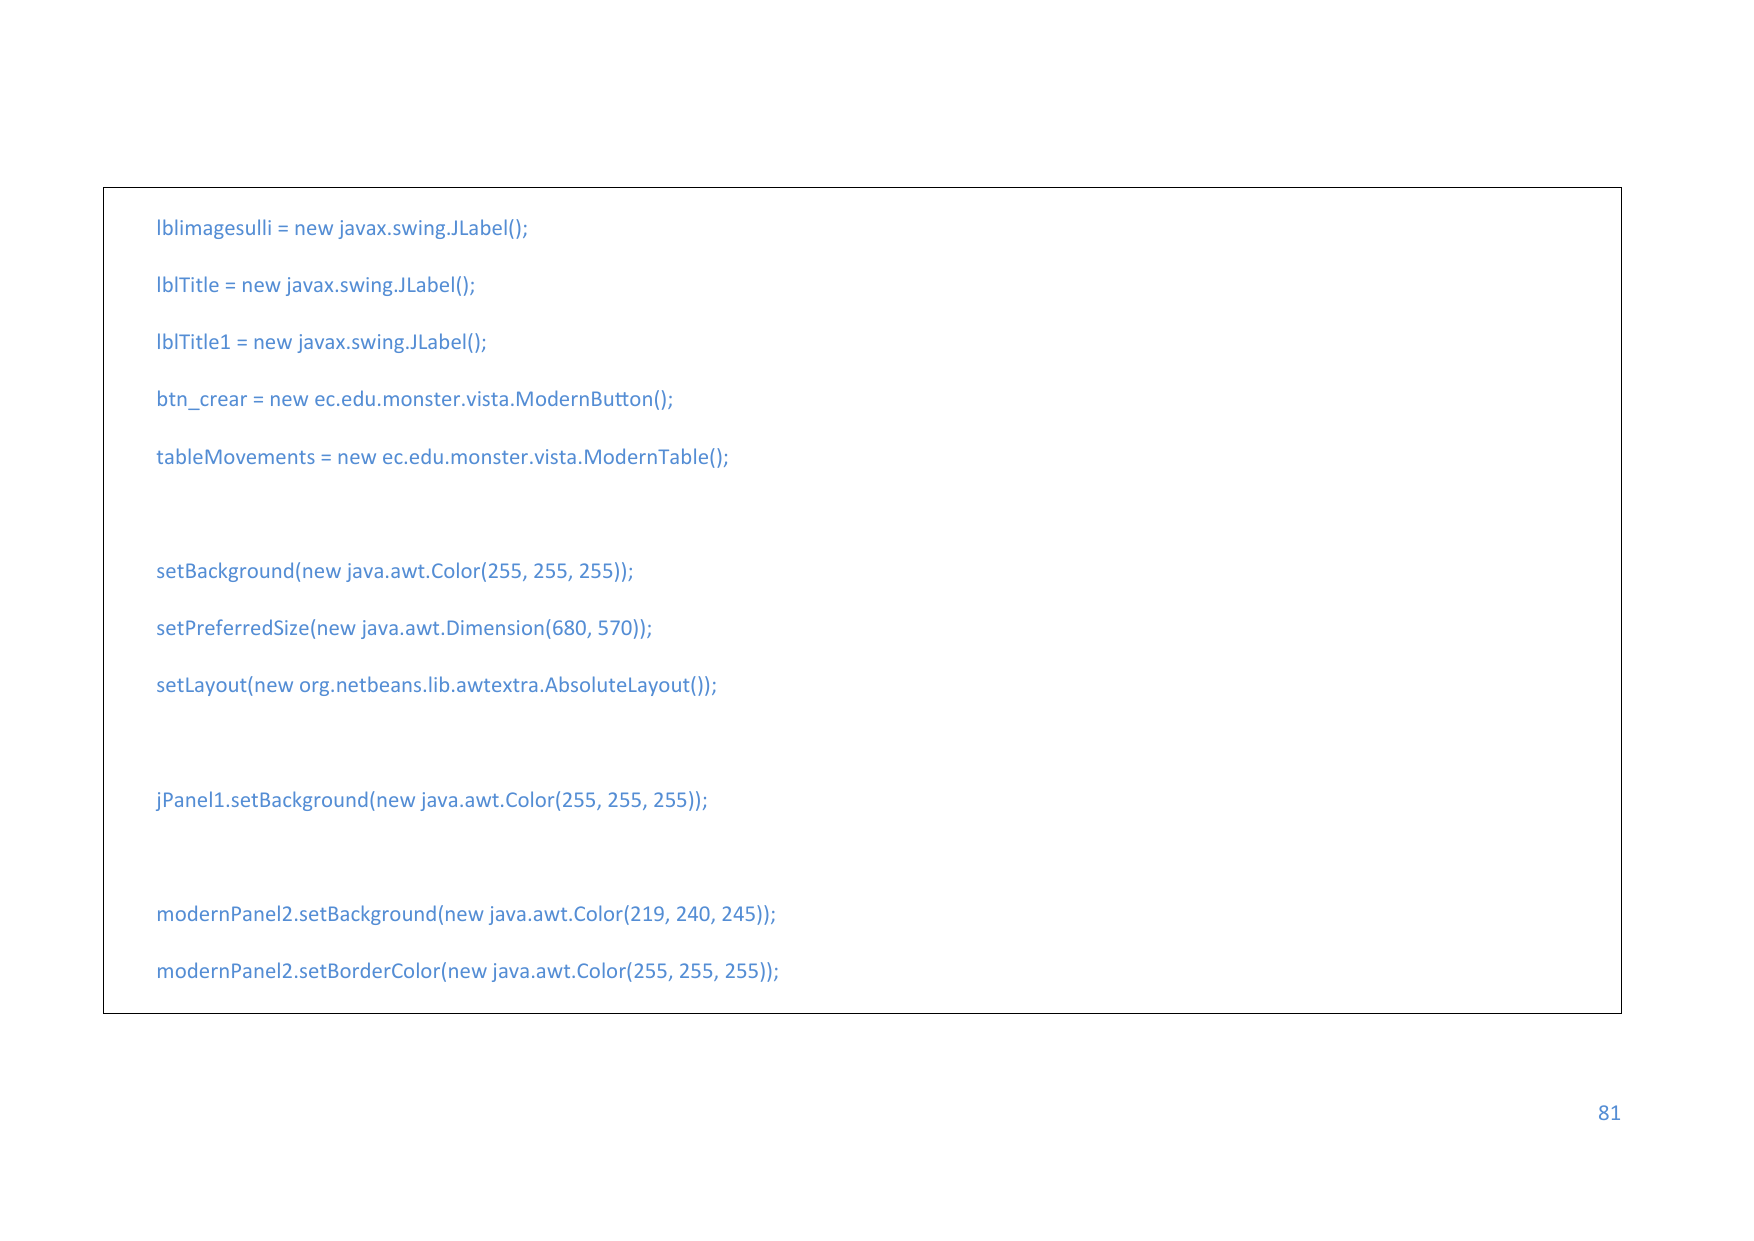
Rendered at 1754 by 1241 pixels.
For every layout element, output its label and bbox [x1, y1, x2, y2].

table_header [104, 188, 1621, 1013]
